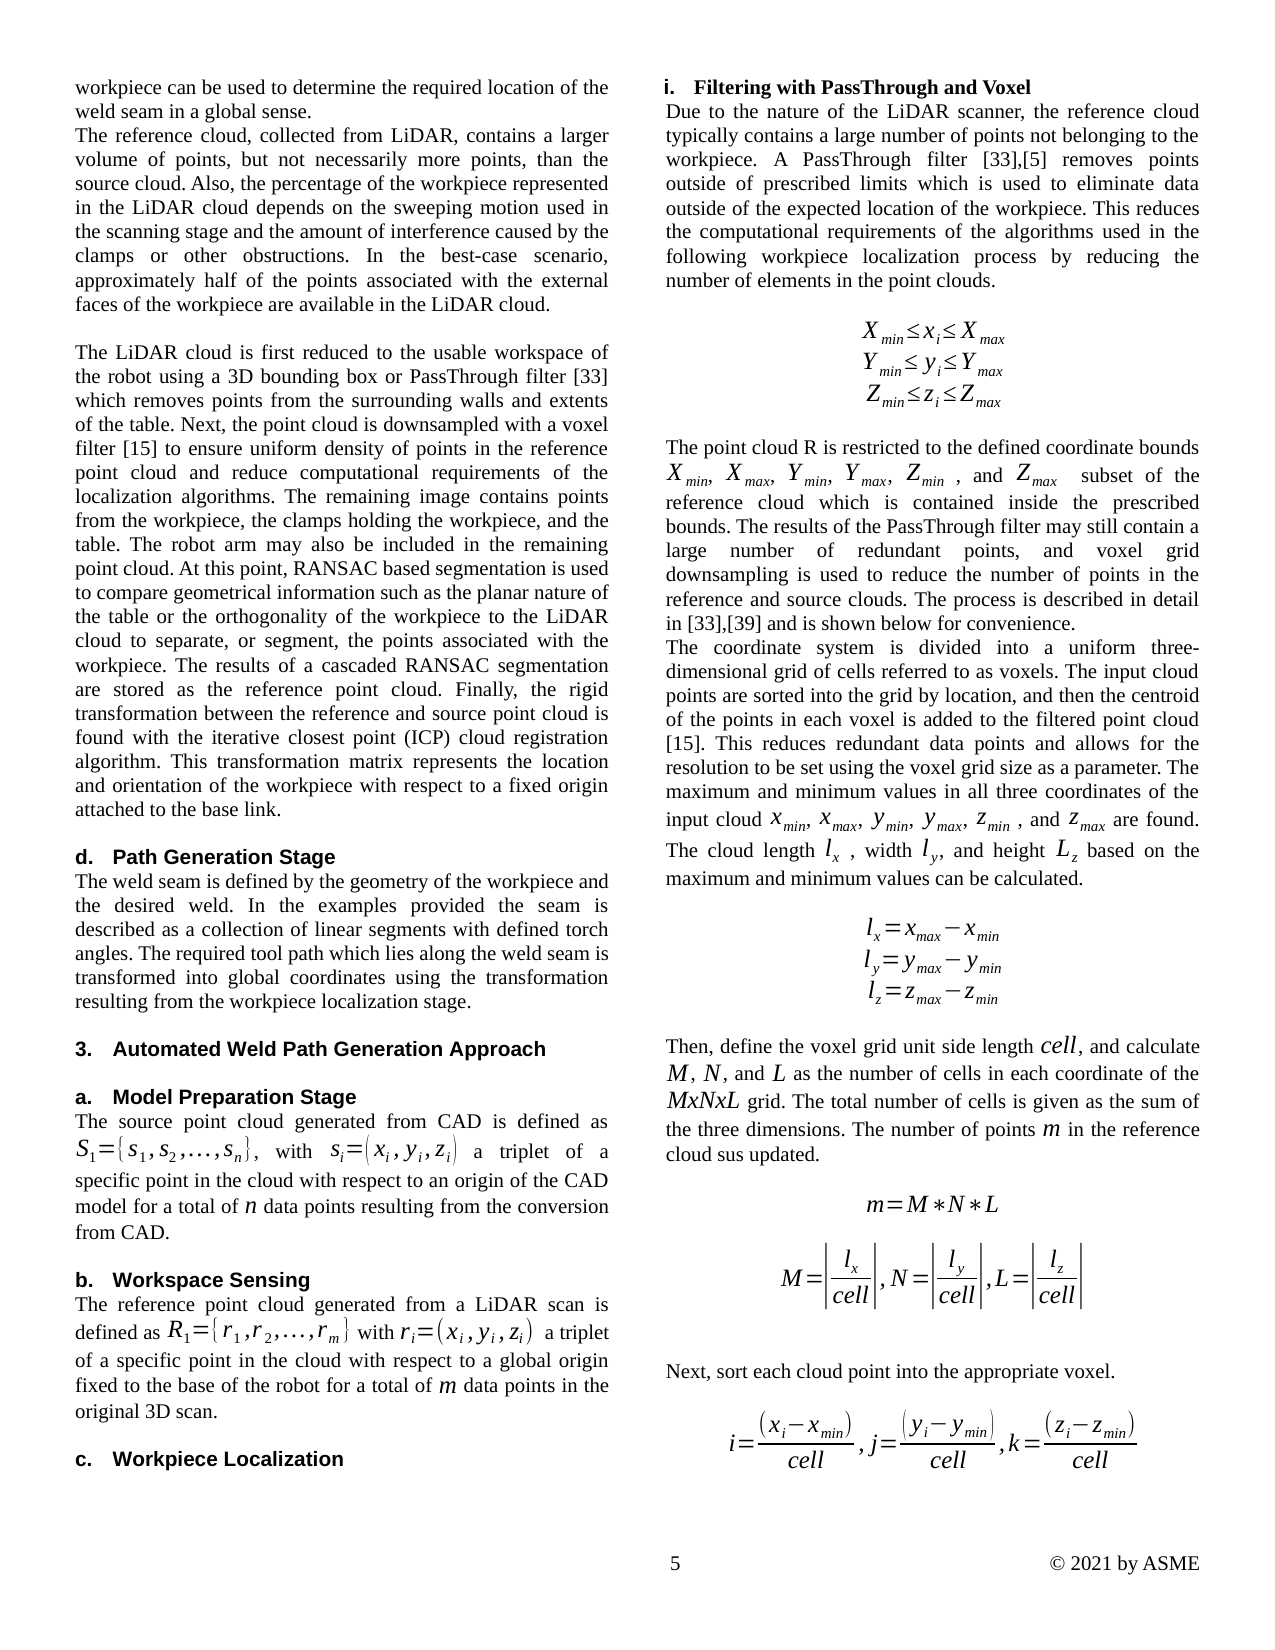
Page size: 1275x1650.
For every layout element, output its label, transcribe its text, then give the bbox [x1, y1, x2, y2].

text Then, define the voxel grid unit side length , and calculate , , and as the number of cells in each coordinate of the grid. The total number of cells is given as the sum of the three dimensions. The number of points in the reference cloud sus updated. [666, 1032, 1200, 1166]
text The LiDAR cloud is first reduced to the usable workspace of the robot using a 3D bounding box or PassThrough filter [33] which removes points from the surrounding walls and extents of the table. Next, the point cloud is downsampled with a voxel filter [15] to ensure uniform density of points in the reference point cloud and reduce computational requirements of the localization algorithms. The remaining image contains points from the workpiece, the clamps holding the workpiece, and the table. The robot arm may also be included in the remaining point cloud. At this point, RANSAC based segmentation is used to compare geometrical information such as the planar nature of the table or the orthogonality of the workpiece to the LiDAR cloud to separate, or segment, the points associated with the workpiece. The results of a cascaded RANSAC segmentation are stored as the reference point cloud. Finally, the rigid transformation between the reference and source point cloud is found with the iterative closest point (ICP) cloud registration algorithm. This transformation matrix represents the location and orientation of the workpiece with respect to a fixed origin attached to the base link. [75, 340, 609, 821]
text The reference cloud, collected from LiDAR, contains a larger volume of points, but not necessarily more points, than the source cloud. Also, the percentage of the workpiece represented in the LiDAR cloud depends on the sweeping motion used in the scanning stage and the amount of interference caused by the clamps or other obstructions. In the best-case scenario, approximately half of the points associated with the external faces of the workpiece are available in the LiDAR cloud. [75, 123, 609, 316]
text Next, sort each cloud point into the appropriate voxel. [666, 1359, 1200, 1383]
list Workpiece Localization [75, 1447, 609, 1471]
list Automated Weld Path Generation Approach [75, 1037, 609, 1061]
text The weld seam is defined by the geometry of the workpiece and the desired weld. In the examples provided the seam is described as a collection of linear segments with defined torch angles. The required tool path which lies along the weld seam is transformed into global coordinates using the transformation resulting from the workpiece localization stage. [75, 869, 609, 1013]
text The source point cloud generated from CAD is defined as , with a triplet of a specific point in the cloud with respect to an origin of the CAD model for a total of data points resulting from the conversion from CAD. [75, 1109, 609, 1244]
text The point cloud R is restricted to the defined coordinate bounds , , , , , and subset of the reference cloud which is contained inside the prescribed bounds. The results of the PassThrough filter may still contain a large number of redundant points, and voxel grid downsampling is used to reduce the number of points in the reference and source clouds. The process is described in detail in [33],[39] and is shown below for convenience. [666, 435, 1200, 634]
list Filtering with PassThrough and Voxel [675, 75, 1200, 99]
text Due to the nature of the LiDAR scanner, the reference cloud typically contains a large number of points not belonging to the workpiece. A PassThrough filter [33],[5] removes points outside of prescribed limits which is used to eliminate data outside of the expected location of the workpiece. This reduces the computational requirements of the algorithms used in the following workpiece localization process by reducing the number of elements in the point clouds. [666, 99, 1200, 292]
text The coordinate system is divided into a uniform three-dimensional grid of cells referred to as voxels. The input cloud points are sorted into the grid by location, and then the centroid of the points in each voxel is added to the filtered point cloud [15]. This reduces redundant data points and allows for the resolution to be set using the voxel grid size as a parameter. The maximum and minimum values in all three coordinates of the input cloud , , , , , and are found. The cloud length , width , and height based on the maximum and minimum values can be calculated. [666, 634, 1200, 890]
list Workspace Sensing [75, 1268, 609, 1292]
list Path Generation Stage [75, 845, 609, 869]
list Model Preparation Stage [75, 1085, 609, 1109]
text The reference point cloud generated from a LiDAR scan is defined as with a triplet of a specific point in the cloud with respect to a global origin fixed to the base of the robot for a total of data points in the original 3D scan. [75, 1292, 609, 1423]
